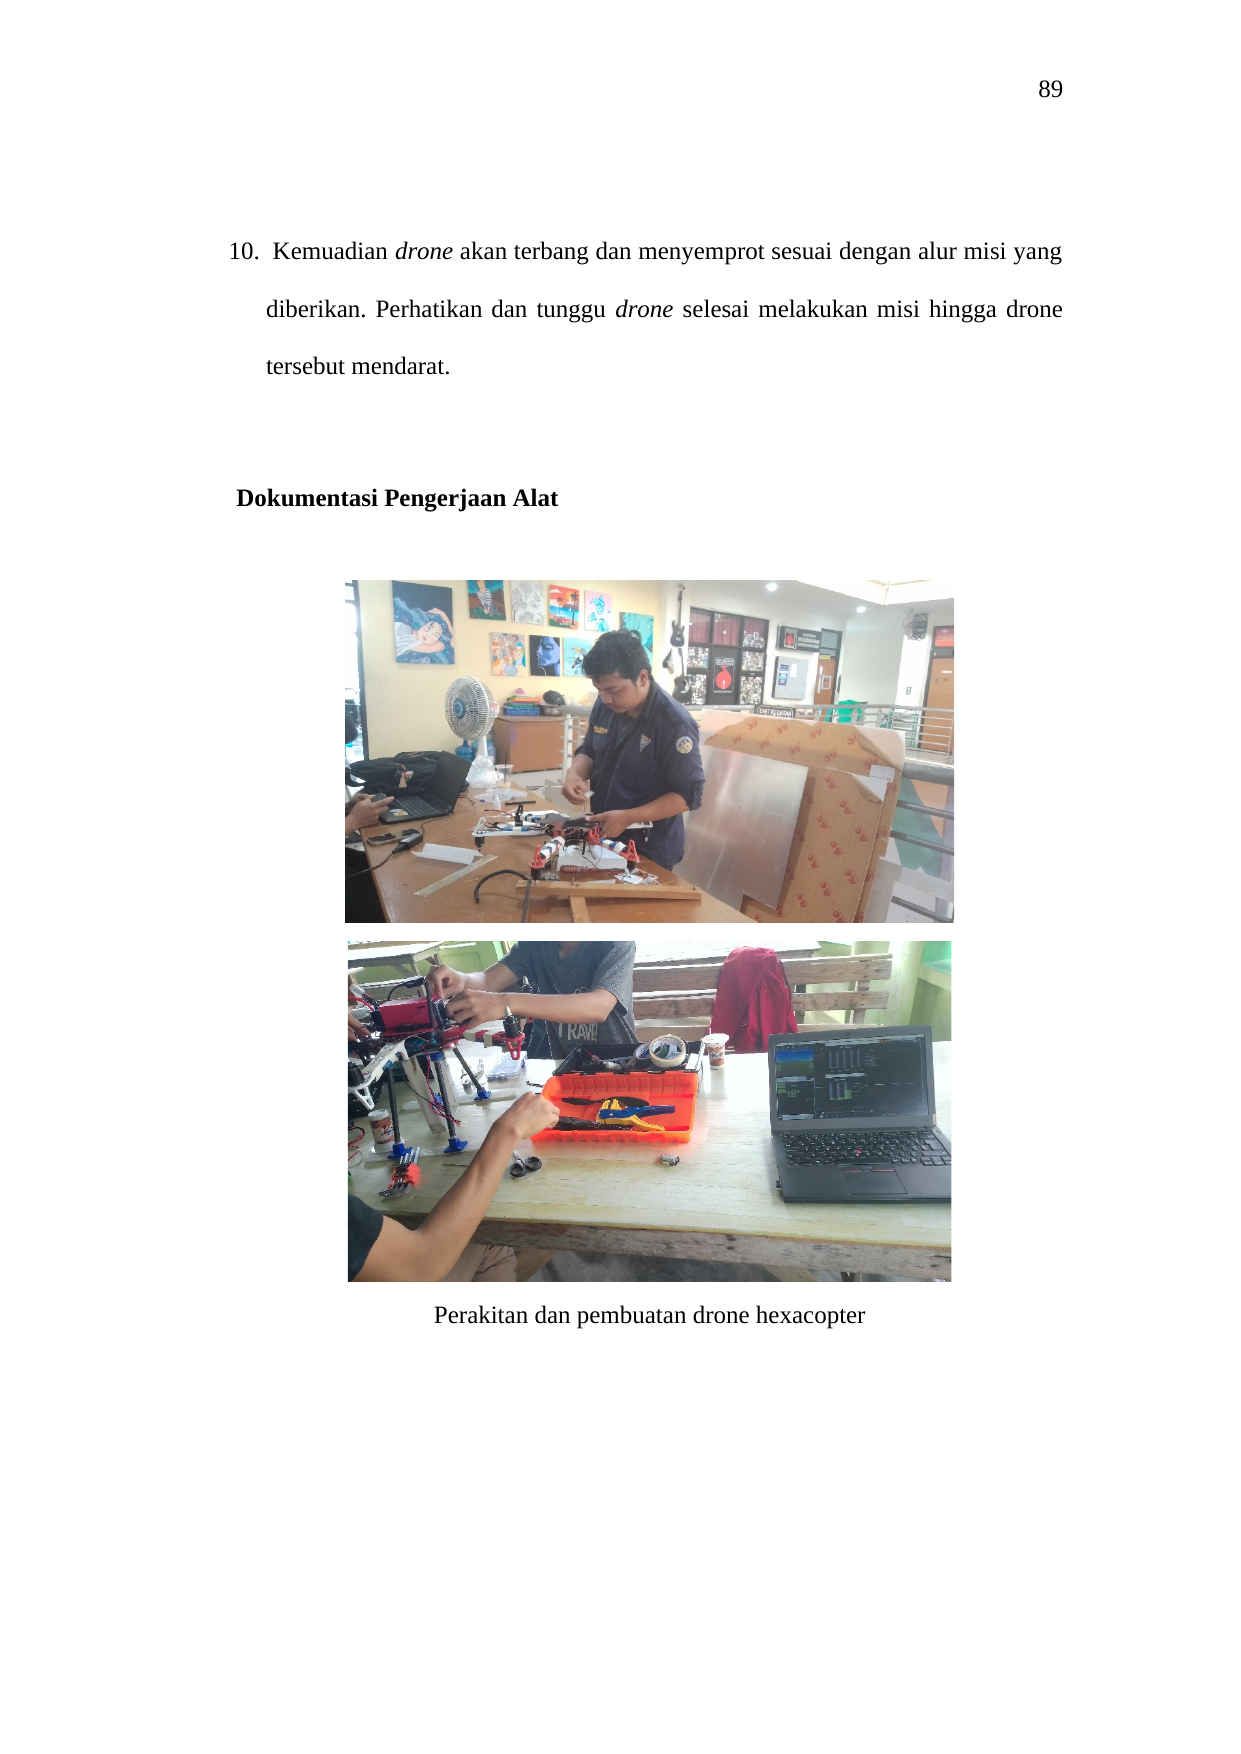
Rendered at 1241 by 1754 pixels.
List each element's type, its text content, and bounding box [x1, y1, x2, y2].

text Perakitan dan pembuatan drone hexacopter [236, 1300, 1063, 1329]
list Kemuadian drone akan terbang dan menyemprot sesuai dengan alur misi yang diberikan. Perhatikan dan tunggu drone selesai melakukan misi hingga drone tersebut mendarat. [228, 236, 1063, 380]
picture [345, 580, 955, 923]
text Dokumentasi Pengerjaan Alat [236, 483, 1063, 512]
picture [347, 941, 952, 1282]
